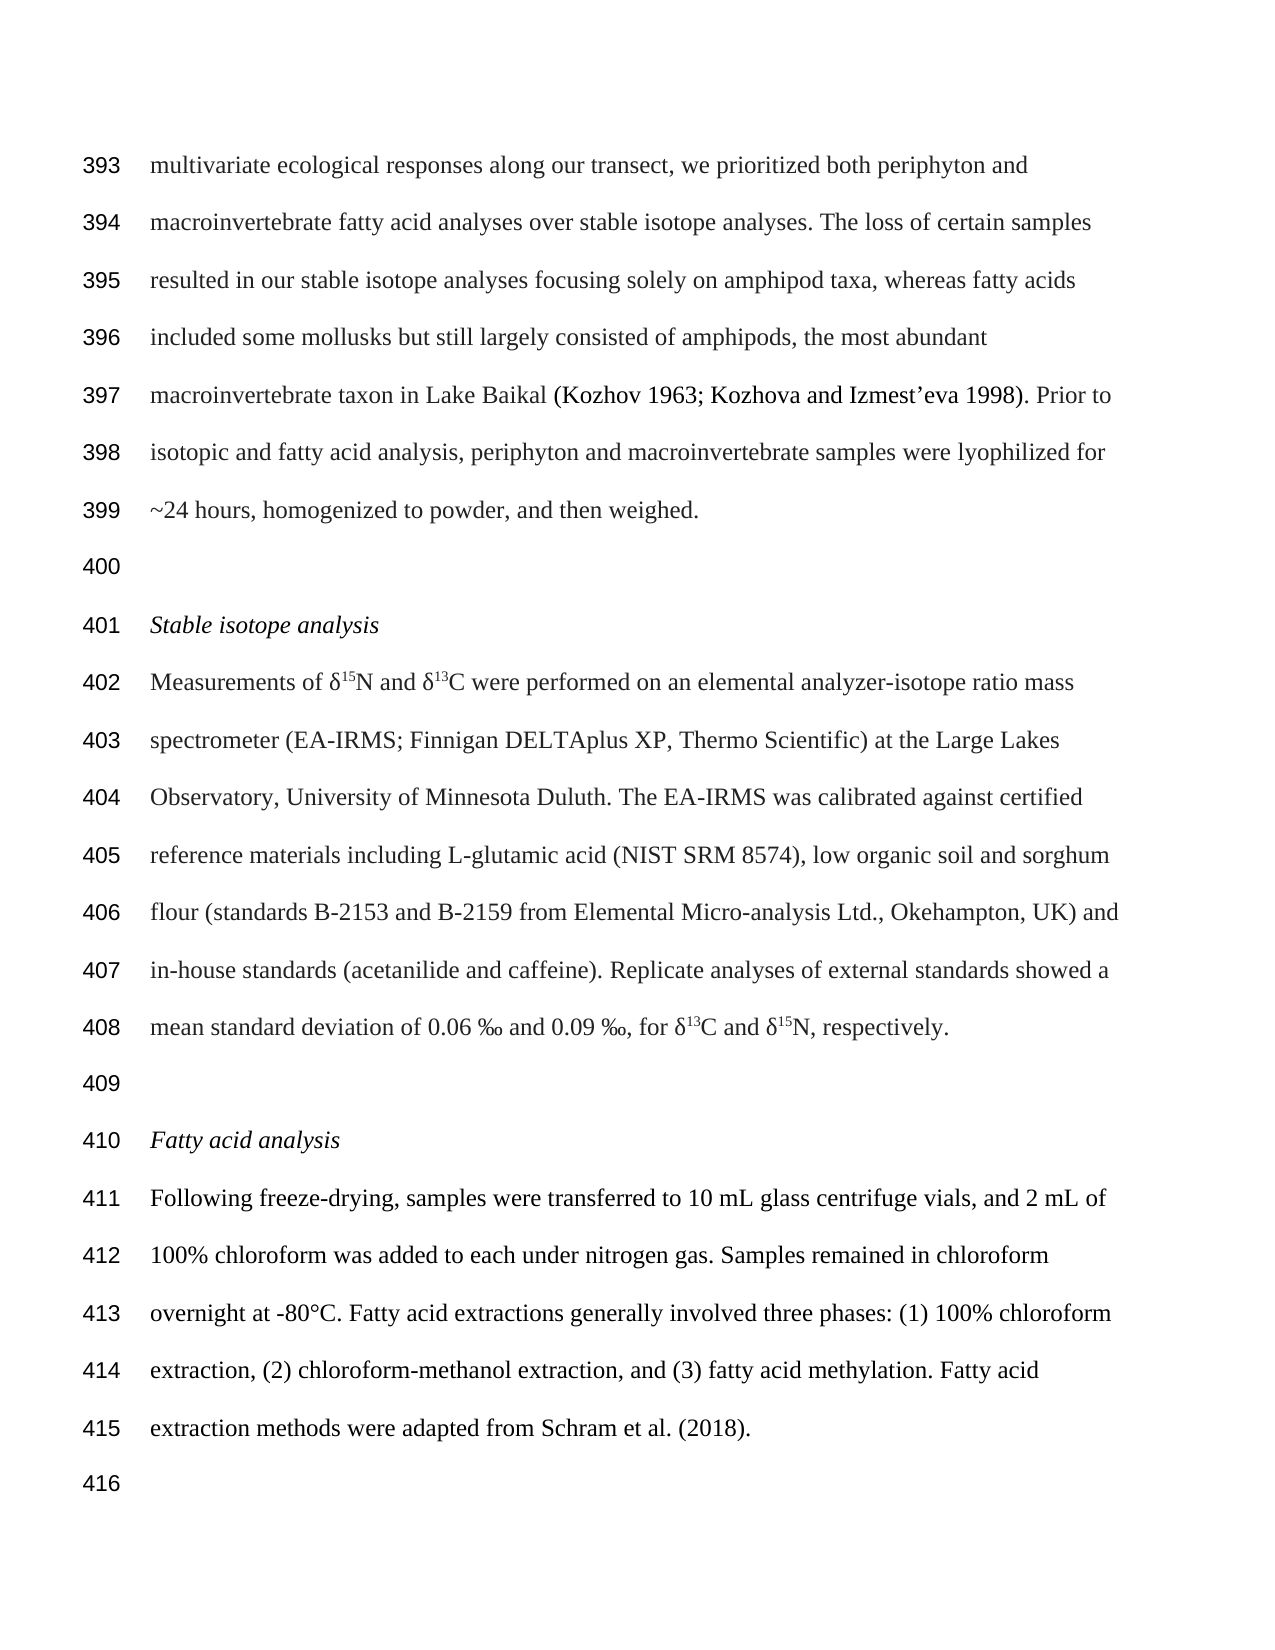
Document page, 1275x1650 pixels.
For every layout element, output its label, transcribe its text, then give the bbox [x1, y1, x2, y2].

text Stable isotope analysis [150, 610, 1125, 639]
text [150, 150, 1125, 524]
text Measurements of δ15N and δ13C were performed on an elemental analyzer-isotope ratio mass spectrometer (EA-IRMS; Finnigan DELTAplus XP, Thermo Scientific) at the Large Lakes Observatory, University of Minnesota Duluth. The EA-IRMS was calibrated against certified reference materials including L-glutamic acid (NIST SRM 8574), low organic soil and sorghum flour (standards B-2153 and B-2159 from Elemental Micro-analysis Ltd., Okehampton, UK) and in-house standards (acetanilide and caffeine). Replicate analyses of external standards showed a mean standard deviation of 0.06 ‰ and 0.09 ‰, for δ13C and δ15N, respectively. [150, 667, 1125, 1041]
text Following freeze-drying, samples were transferred to 10 mL glass centrifuge vials, and 2 mL of 100% chloroform was added to each under nitrogen gas. Samples remained in chloroform overnight at -80°C. Fatty acid extractions generally involved three phases: (1) 100% chloroform extraction, (2) chloroform-methanol extraction, and (3) fatty acid methylation. Fatty acid extraction methods were adapted from Schram et al. (2018). [150, 1183, 1125, 1441]
text Fatty acid analysis [150, 1125, 1125, 1154]
